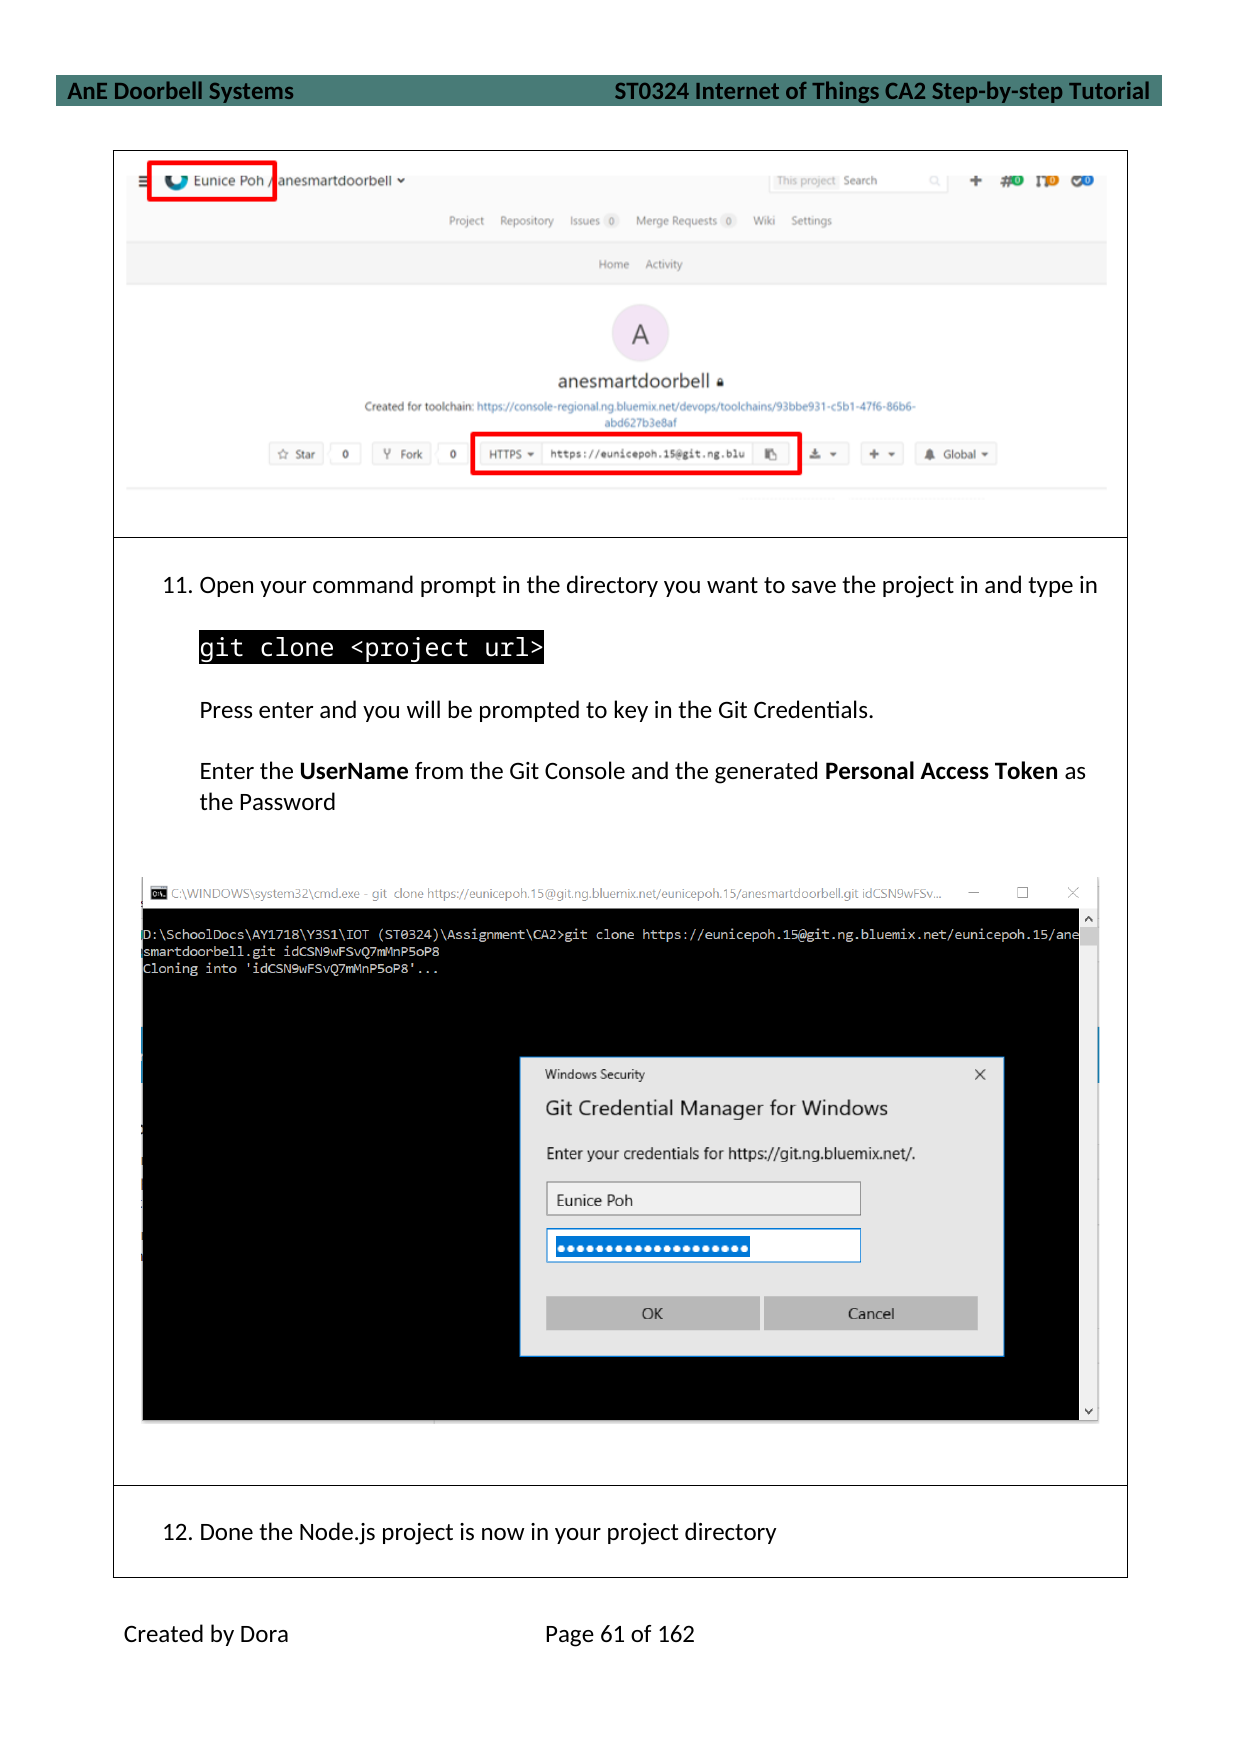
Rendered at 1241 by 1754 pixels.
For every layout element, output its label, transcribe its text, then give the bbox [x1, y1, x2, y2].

table_cell Done the Node.js project is now in your project directory [114, 1486, 1127, 1577]
picture [126, 151, 1115, 507]
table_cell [114, 151, 1127, 537]
table_cell Open your command prompt in the directory you want to save the project in and type in git clone <project url> Press enter and you will be prompted to key in the Git Credentials. Enter the UserName from the Git Console and the generated Personal Access Token as the Password [114, 538, 1127, 1484]
picture [141, 877, 1100, 1424]
